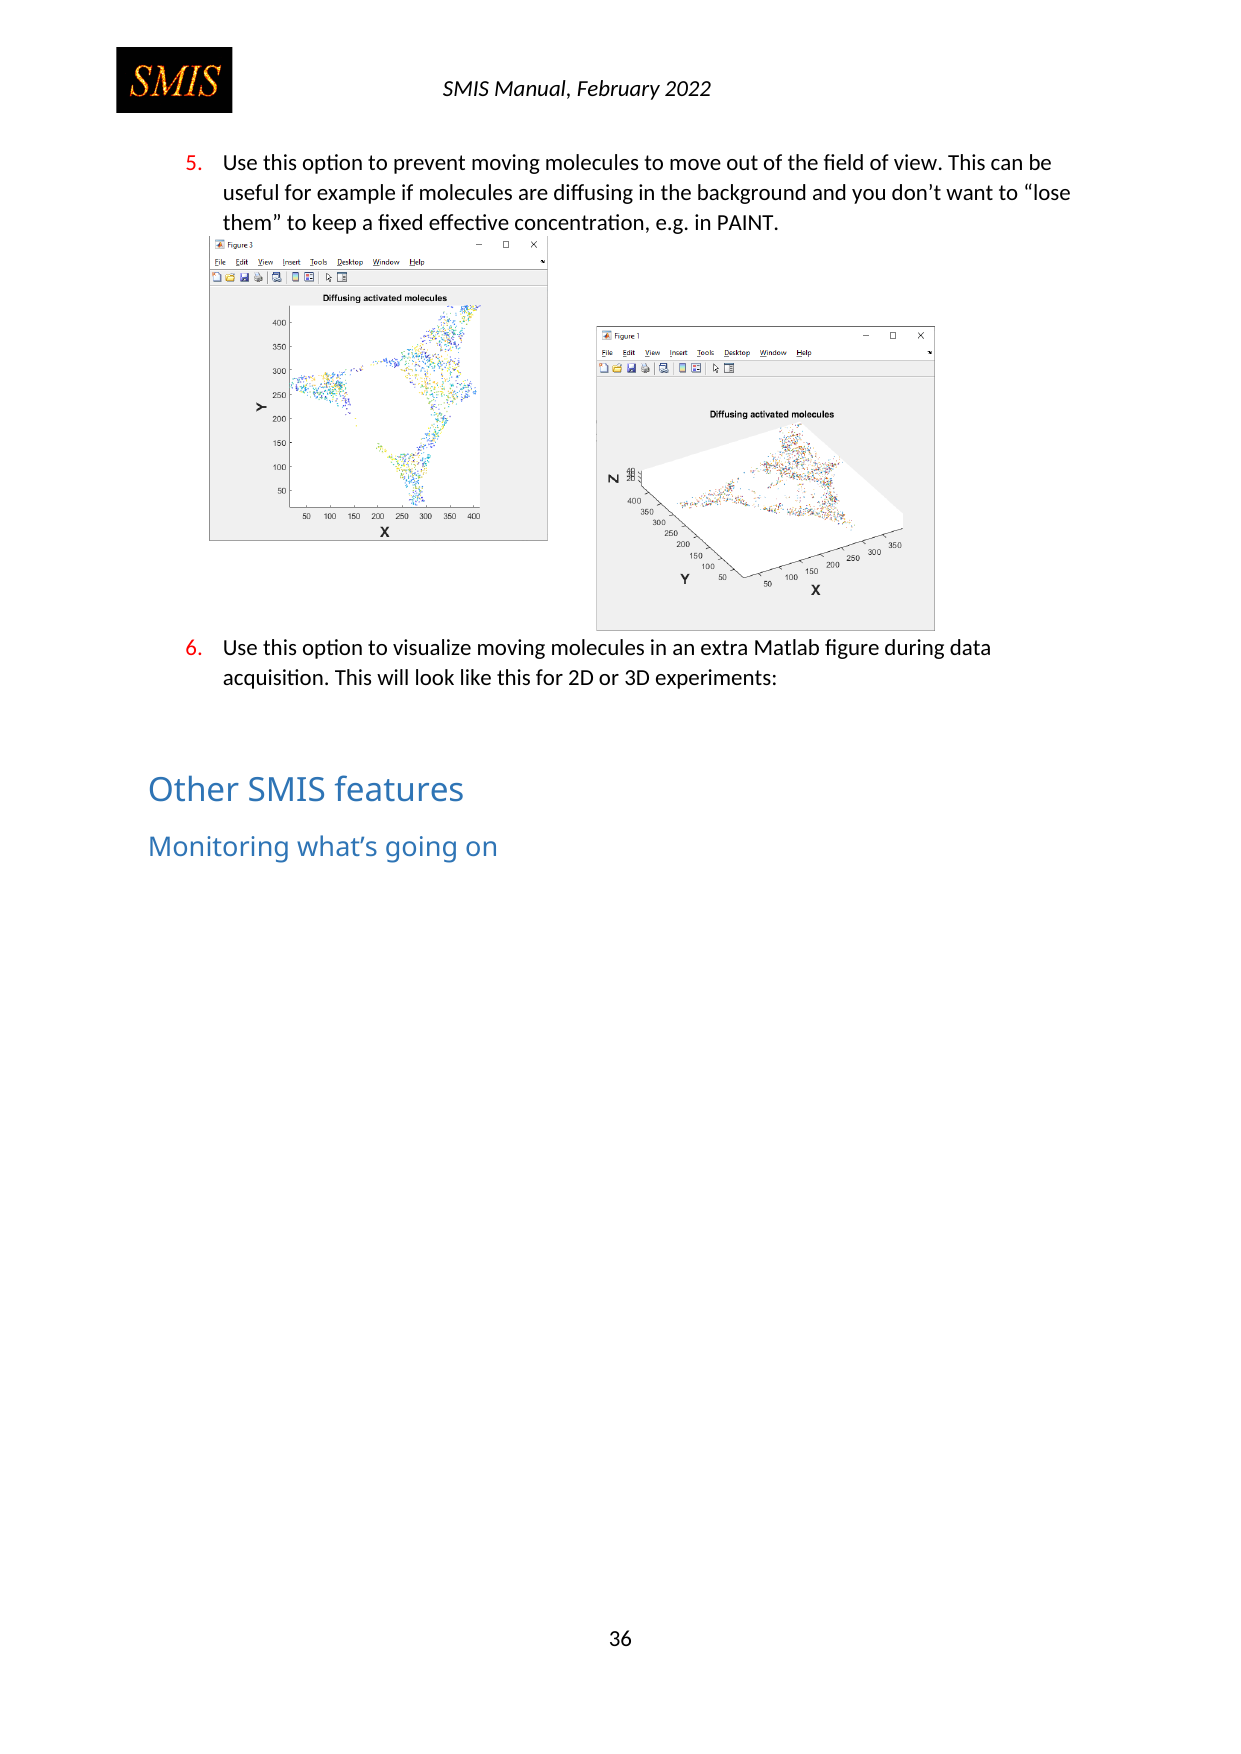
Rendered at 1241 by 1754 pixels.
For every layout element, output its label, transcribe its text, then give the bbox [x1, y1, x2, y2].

picture [209, 236, 548, 541]
picture [116, 47, 233, 113]
picture [596, 326, 935, 631]
list Use this option to prevent moving molecules to move out of the field of view. This can be useful for example if molecules are diffusing in the background and you don’t want to “lose them” to keep a fixed effective concentration, e.g. in PAINT. [185, 148, 1093, 236]
subtitle Monitoring what’s going on [148, 827, 1093, 864]
subtitle Other SMIS features [148, 766, 1093, 811]
